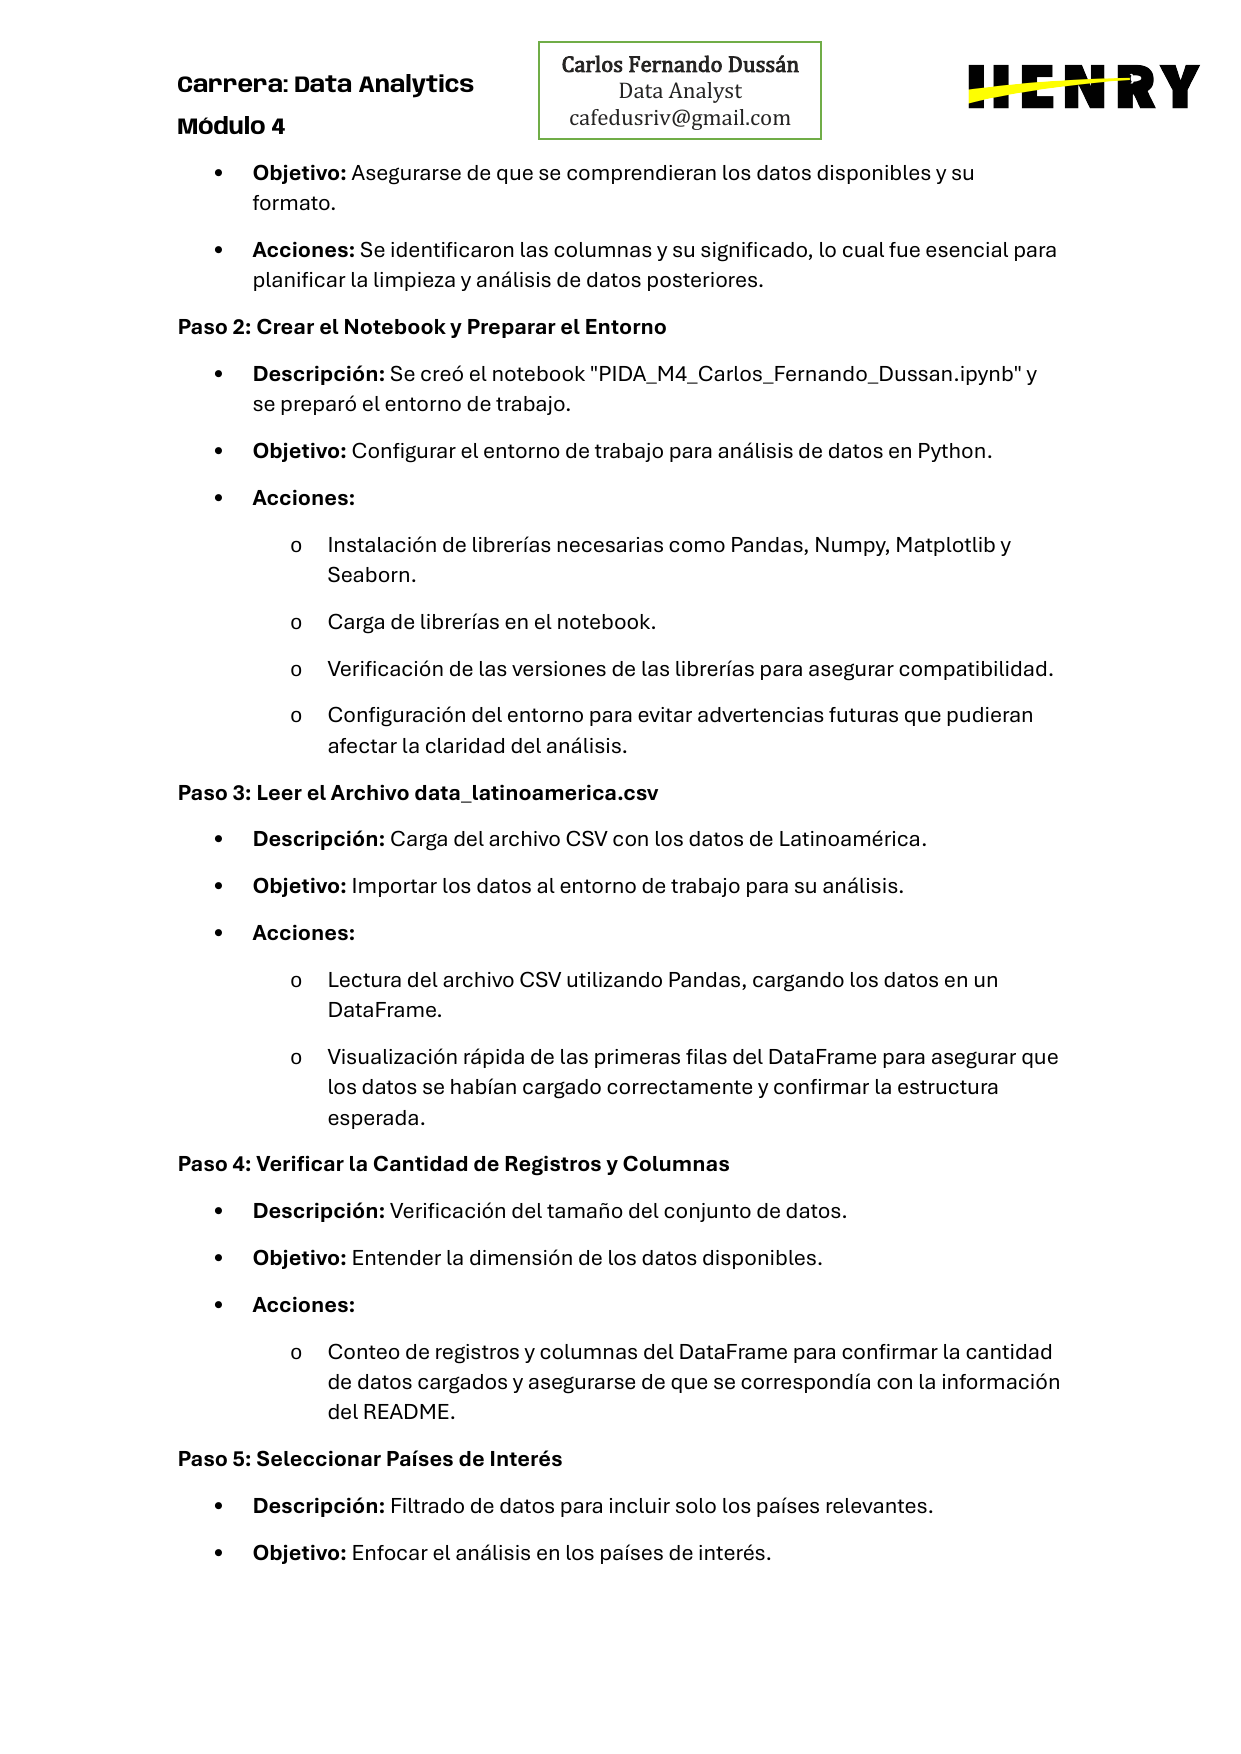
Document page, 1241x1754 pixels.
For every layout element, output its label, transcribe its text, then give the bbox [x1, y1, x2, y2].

list Acciones: [215, 483, 1063, 512]
list Objetivo: Importar los datos al entorno de trabajo para su análisis. [215, 872, 1063, 900]
list Objetivo: Enfocar el análisis en los países de interés. [215, 1539, 1063, 1567]
text Paso 2: Crear el Notebook y Preparar el Entorno [177, 313, 1063, 341]
list Objetivo: Entender la dimensión de los datos disponibles. [215, 1244, 1063, 1272]
list Lectura del archivo CSV utilizando Pandas, cargando los datos en un DataFrame. [290, 966, 1063, 1024]
text Paso 3: Leer el Archivo data_latinoamerica.csv [177, 778, 1063, 806]
list Acciones: Se identificaron las columnas y su significado, lo cual fue esencial para planificar la limpieza y análisis de datos posteriores. [215, 236, 1063, 294]
list Instalación de librerías necesarias como Pandas, Numpy, Matplotlib y Seaborn. [290, 530, 1063, 589]
list Objetivo: Configurar el entorno de trabajo para análisis de datos en Python. [215, 437, 1063, 465]
list Carga de librerías en el notebook. [290, 607, 1063, 636]
list Configuración del entorno para evitar advertencias futuras que pudieran afectar la claridad del análisis. [290, 701, 1063, 759]
list Descripción: Carga del archivo CSV con los datos de Latinoamérica. [215, 825, 1063, 853]
list Conteo de registros y columnas del DataFrame para confirmar la cantidad de datos cargados y asegurarse de que se correspondía con la información del README. [290, 1338, 1063, 1426]
list Objetivo: Asegurarse de que se comprendieran los datos disponibles y su formato. [215, 158, 1063, 217]
list Descripción: Filtrado de datos para incluir solo los países relevantes. [215, 1492, 1063, 1520]
text Paso 5: Seleccionar Países de Interés [177, 1445, 1063, 1473]
list Acciones: [215, 919, 1063, 947]
list Acciones: [215, 1291, 1063, 1319]
list Descripción: Verificación del tamaño del conjunto de datos. [215, 1197, 1063, 1225]
list Descripción: Se creó el notebook "PIDA_M4_Carlos_Fernando_Dussan.ipynb" y se preparó el entorno de trabajo. [215, 359, 1063, 418]
text Paso 4: Verificar la Cantidad de Registros y Columnas [177, 1150, 1063, 1178]
list Visualización rápida de las primeras filas del DataFrame para asegurar que los datos se habían cargado correctamente y confirmar la estructura esperada. [290, 1043, 1063, 1131]
list Verificación de las versiones de las librerías para asegurar compatibilidad. [290, 654, 1063, 682]
picture [949, 30, 1232, 140]
